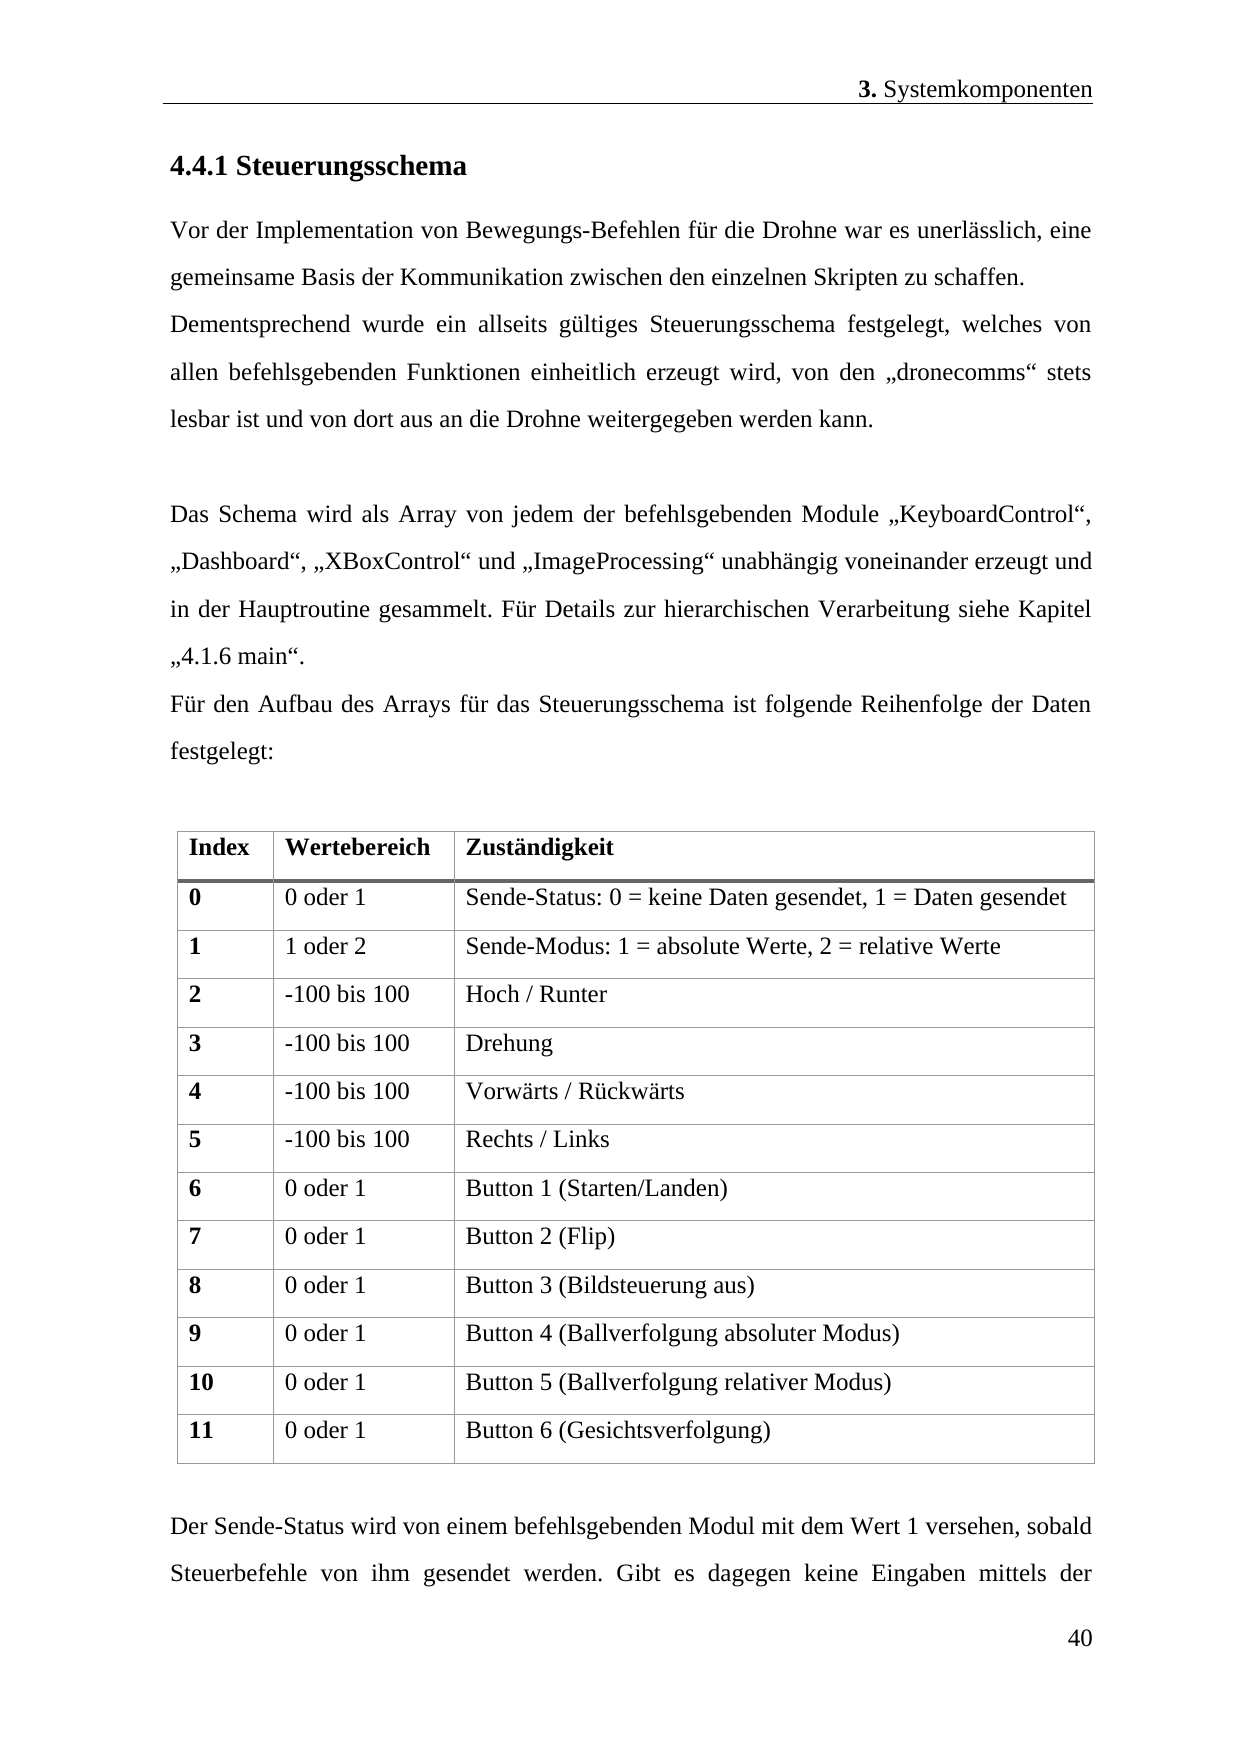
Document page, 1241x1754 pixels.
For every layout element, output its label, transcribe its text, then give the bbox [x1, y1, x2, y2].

table_cell 6 [178, 1173, 273, 1220]
table_cell 0 oder 1 [274, 1415, 454, 1463]
text Dementsprechend wurde ein allseits gültiges Steuerungsschema festgelegt, welches von allen befehlsgebenden Funktionen einheitlich erzeugt wird, von den „dronecomms“ stets lesbar ist und von dort aus an die Drohne weitergegeben werden kann. [170, 309, 1093, 433]
table_cell 2 [178, 979, 273, 1027]
table_cell 0 oder 1 [274, 1367, 454, 1414]
table_cell Button 2 (Flip) [455, 1221, 1094, 1269]
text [170, 1511, 1093, 1587]
table_header Zuständigkeit [455, 832, 1094, 879]
table_cell -100 bis 100 [274, 1076, 454, 1123]
table_cell Button 1 (Starten/Landen) [455, 1173, 1094, 1220]
table_cell Sende-Status: 0 = keine Daten gesendet, 1 = Daten gesendet [455, 883, 1094, 930]
table_cell 0 [178, 883, 273, 930]
table_cell 0 oder 1 [274, 1173, 454, 1220]
table_header Index [178, 832, 273, 879]
text Für den Aufbau des Arrays für das Steuerungsschema ist folgende Reihenfolge der Daten festgelegt: [170, 689, 1093, 765]
table_cell 10 [178, 1367, 273, 1414]
table_cell Hoch / Runter [455, 979, 1094, 1027]
table_cell 1 [178, 931, 273, 978]
table_cell 0 oder 1 [274, 1318, 454, 1366]
text Vor der Implementation von Bewegungs-Befehlen für die Drohne war es unerlässlich, eine gemeinsame Basis der Kommunikation zwischen den einzelnen Skripten zu schaffen. [170, 215, 1093, 291]
table_cell Rechts / Links [455, 1125, 1094, 1172]
table_cell -100 bis 100 [274, 1125, 454, 1172]
table_cell -100 bis 100 [274, 979, 454, 1027]
table_cell Button 3 (Bildsteuerung aus) [455, 1270, 1094, 1317]
table_cell 5 [178, 1125, 273, 1172]
table_cell 1 oder 2 [274, 931, 454, 978]
table_cell 11 [178, 1415, 273, 1463]
table_cell Button 5 (Ballverfolgung relativer Modus) [455, 1367, 1094, 1414]
table_cell 0 oder 1 [274, 1221, 454, 1269]
table_cell 0 oder 1 [274, 883, 454, 930]
table_cell Button 4 (Ballverfolgung absoluter Modus) [455, 1318, 1094, 1366]
table_header Wertebereich [274, 832, 454, 879]
table_cell 9 [178, 1318, 273, 1366]
text Das Schema wird als Array von jedem der befehlsgebenden Module „KeyboardControl“, „Dashboard“, „XBoxControl“ und „ImageProcessing“ unabhängig voneinander erzeugt und in der Hauptroutine gesammelt. Für Details zur hierarchischen Verarbeitung siehe Kapitel „4.1.6 main“. [170, 499, 1093, 670]
table_cell 3 [178, 1028, 273, 1075]
table_cell -100 bis 100 [274, 1028, 454, 1075]
table_cell 0 oder 1 [274, 1270, 454, 1317]
table_cell 4 [178, 1076, 273, 1123]
table_cell Sende-Modus: 1 = absolute Werte, 2 = relative Werte [455, 931, 1094, 978]
table_cell Button 6 (Gesichtsverfolgung) [455, 1415, 1094, 1463]
table_cell 7 [178, 1221, 273, 1269]
table_cell Drehung [455, 1028, 1094, 1075]
subtitle 4.4.1 Steuerungsschema [170, 148, 1093, 181]
table_cell 8 [178, 1270, 273, 1317]
table_cell Vorwärts / Rückwärts [455, 1076, 1094, 1123]
